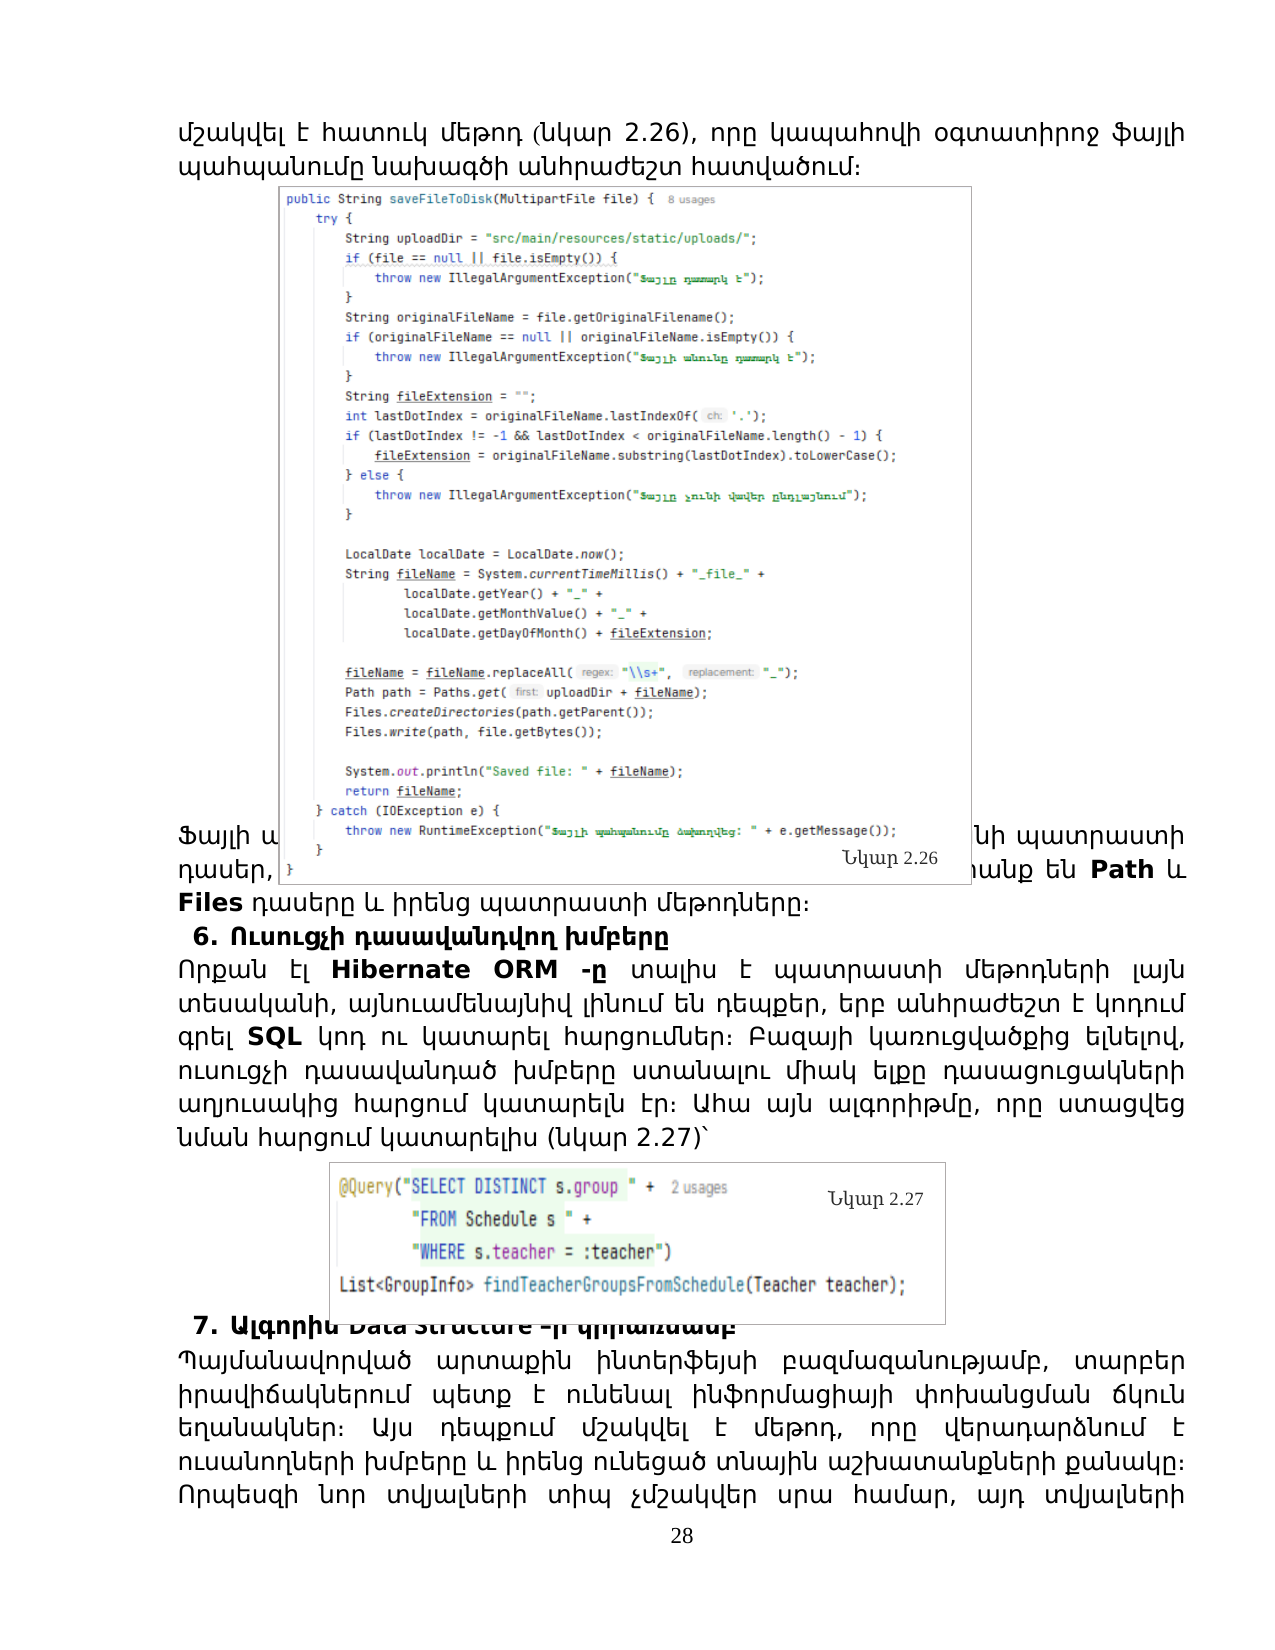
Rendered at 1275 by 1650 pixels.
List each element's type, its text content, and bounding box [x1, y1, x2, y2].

picture [280, 187, 971, 884]
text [177, 1346, 1186, 1510]
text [177, 118, 1186, 181]
list Ուսուցչի դասավանդվող խմբերը [192, 922, 1186, 951]
text Ֆայլի պահպանման ընթացքում ևս օգտագործվել են մի քանի պատրաստի դասեր, որոնք հեշտացրել են կատարվող աշխատանքը։ Դրանք են Path և Files դասերը և իրենց պատրաստի մեթոդները։ [177, 821, 1186, 917]
picture [330, 1163, 945, 1324]
list Ալգորիմ Data Structure –ի կիրառմամբ [192, 1307, 1186, 1341]
text Որքան էլ Hibernate ORM -ը տալիս է պատրաստի մեթոդների լայն տեսականի, այնուամենայնիվ լինում են դեպքեր, երբ անհրաժեշտ է կոդում գրել SQL կոդ ու կատարել հարցումներ։ Բազայի կառուցվածքից ելնելով, ուսուցչի դասավանդած խմբերը ստանալու միակ ելքը դասացուցակների աղյուսակից հարցում կատարելն էր։ Ահա այն ալգորիթմը, որը ստացվեց նման հարցում կատարելիս (նկար 2․27)՝ [177, 955, 1186, 1152]
